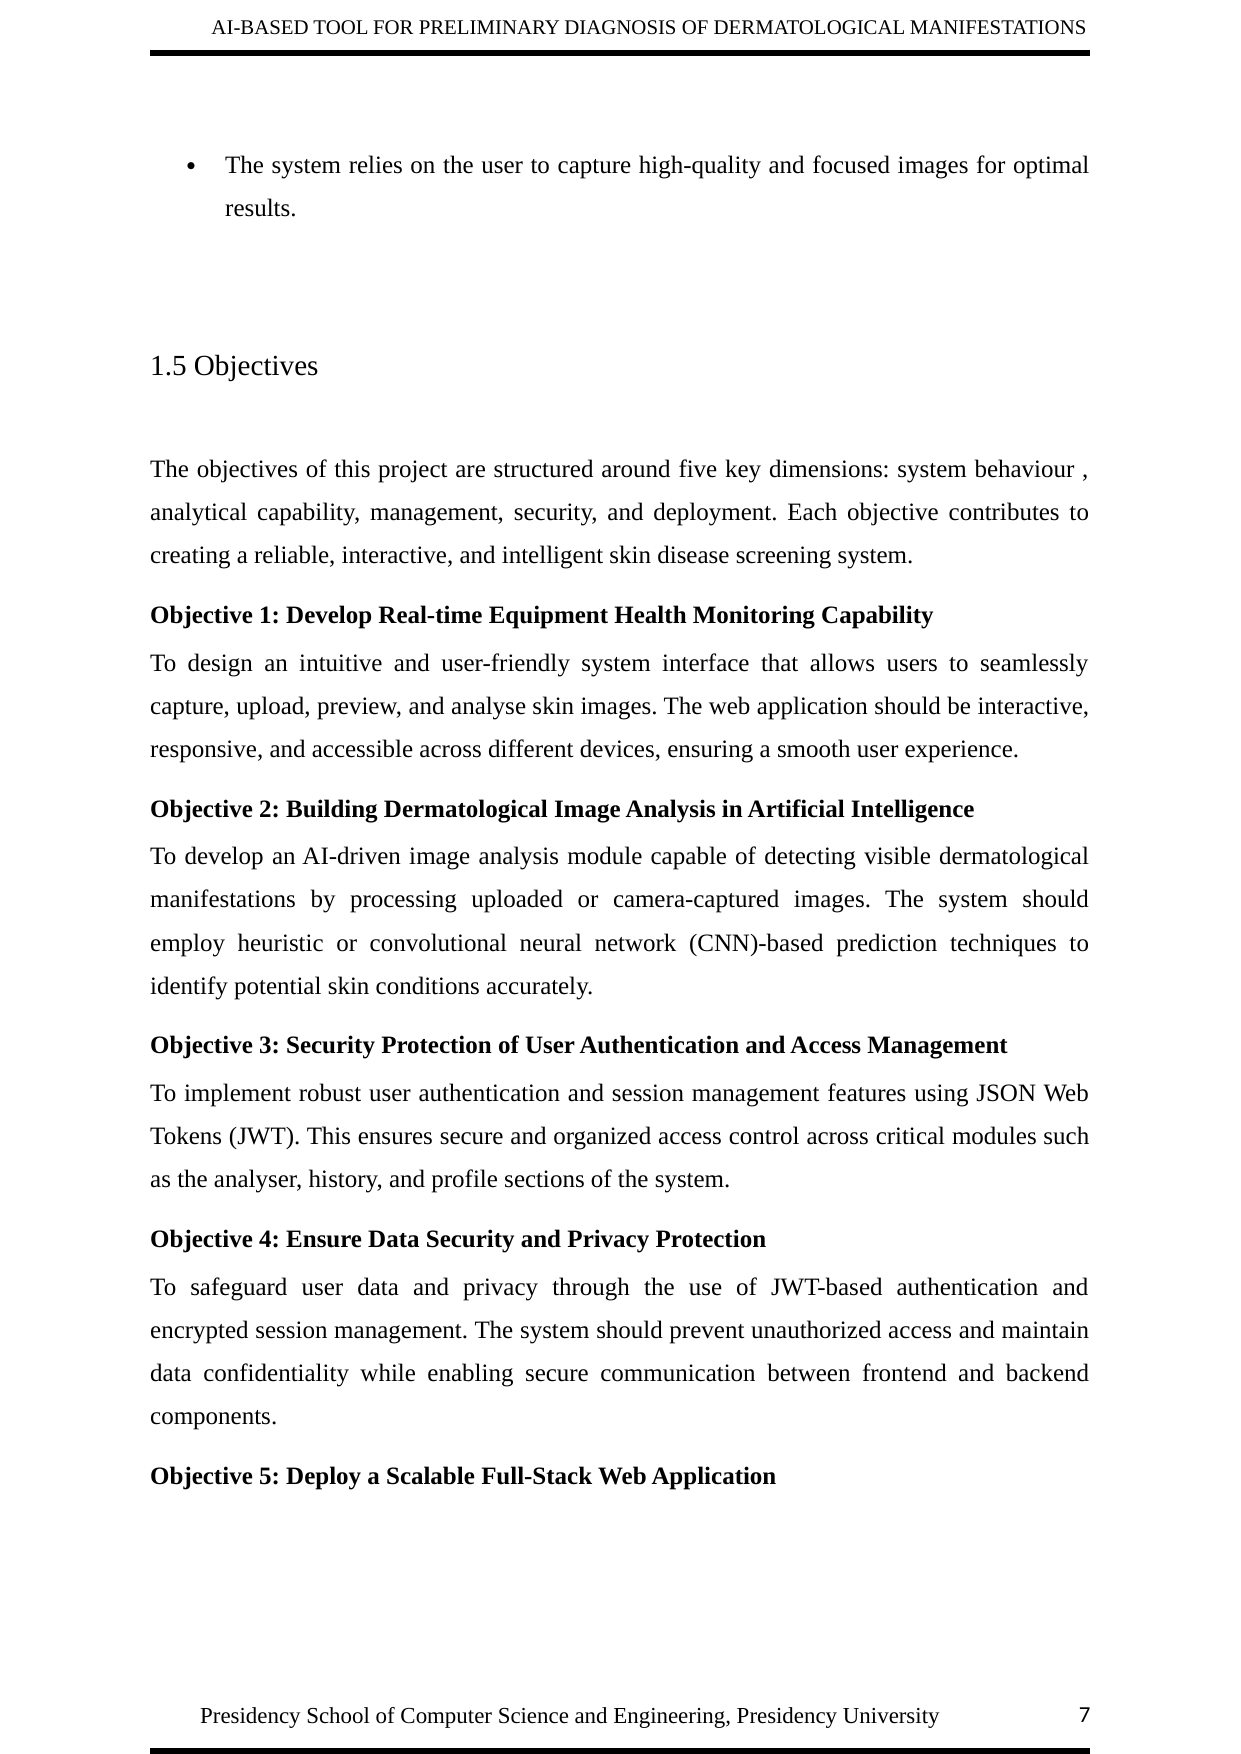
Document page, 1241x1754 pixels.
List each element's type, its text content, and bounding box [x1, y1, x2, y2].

text To design an intuitive and user-friendly system interface that allows users to seamlessly capture, upload, preview, and analyse skin images. The web application should be interactive, responsive, and accessible across different devices, ensuring a smooth user experience. [150, 648, 1090, 763]
text 1.5 Objectives [150, 348, 1090, 382]
text The objectives of this project are structured around five key dimensions: system behaviour , analytical capability, management, security, and deployment. Each objective contributes to creating a reliable, interactive, and intelligent skin disease screening system. [150, 454, 1090, 569]
text Objective 5: Deploy a Scalable Full-Stack Web Application [150, 1461, 1090, 1490]
text Objective 4: Ensure Data Security and Privacy Protection [150, 1224, 1090, 1253]
text Objective 3: Security Protection of User Authentication and Access Management [150, 1031, 1090, 1059]
text To implement robust user authentication and session management features using JSON Web Tokens (JWT). This ensures secure and organized access control across critical modules such as the analyser, history, and profile sections of the system. [150, 1078, 1090, 1193]
text Objective 2: Building Dermatological Image Analysis in Artificial Intelligence [150, 794, 1090, 822]
text Objective 1: Develop Real-time Equipment Health Monitoring Capability [150, 600, 1090, 629]
list The system relies on the user to capture high-quality and focused images for optimal results. [187, 150, 1090, 222]
text To develop an AI-driven image analysis module capable of detecting visible dermatological manifestations by processing uploaded or camera-captured images. The system should employ heuristic or convolutional neural network (CNN)-based prediction techniques to identify potential skin conditions accurately. [150, 841, 1090, 999]
text To safeguard user data and privacy through the use of JWT-based authentication and encrypted session management. The system should prevent unauthorized access and maintain data confidentiality while enabling secure communication between frontend and backend components. [150, 1272, 1090, 1430]
